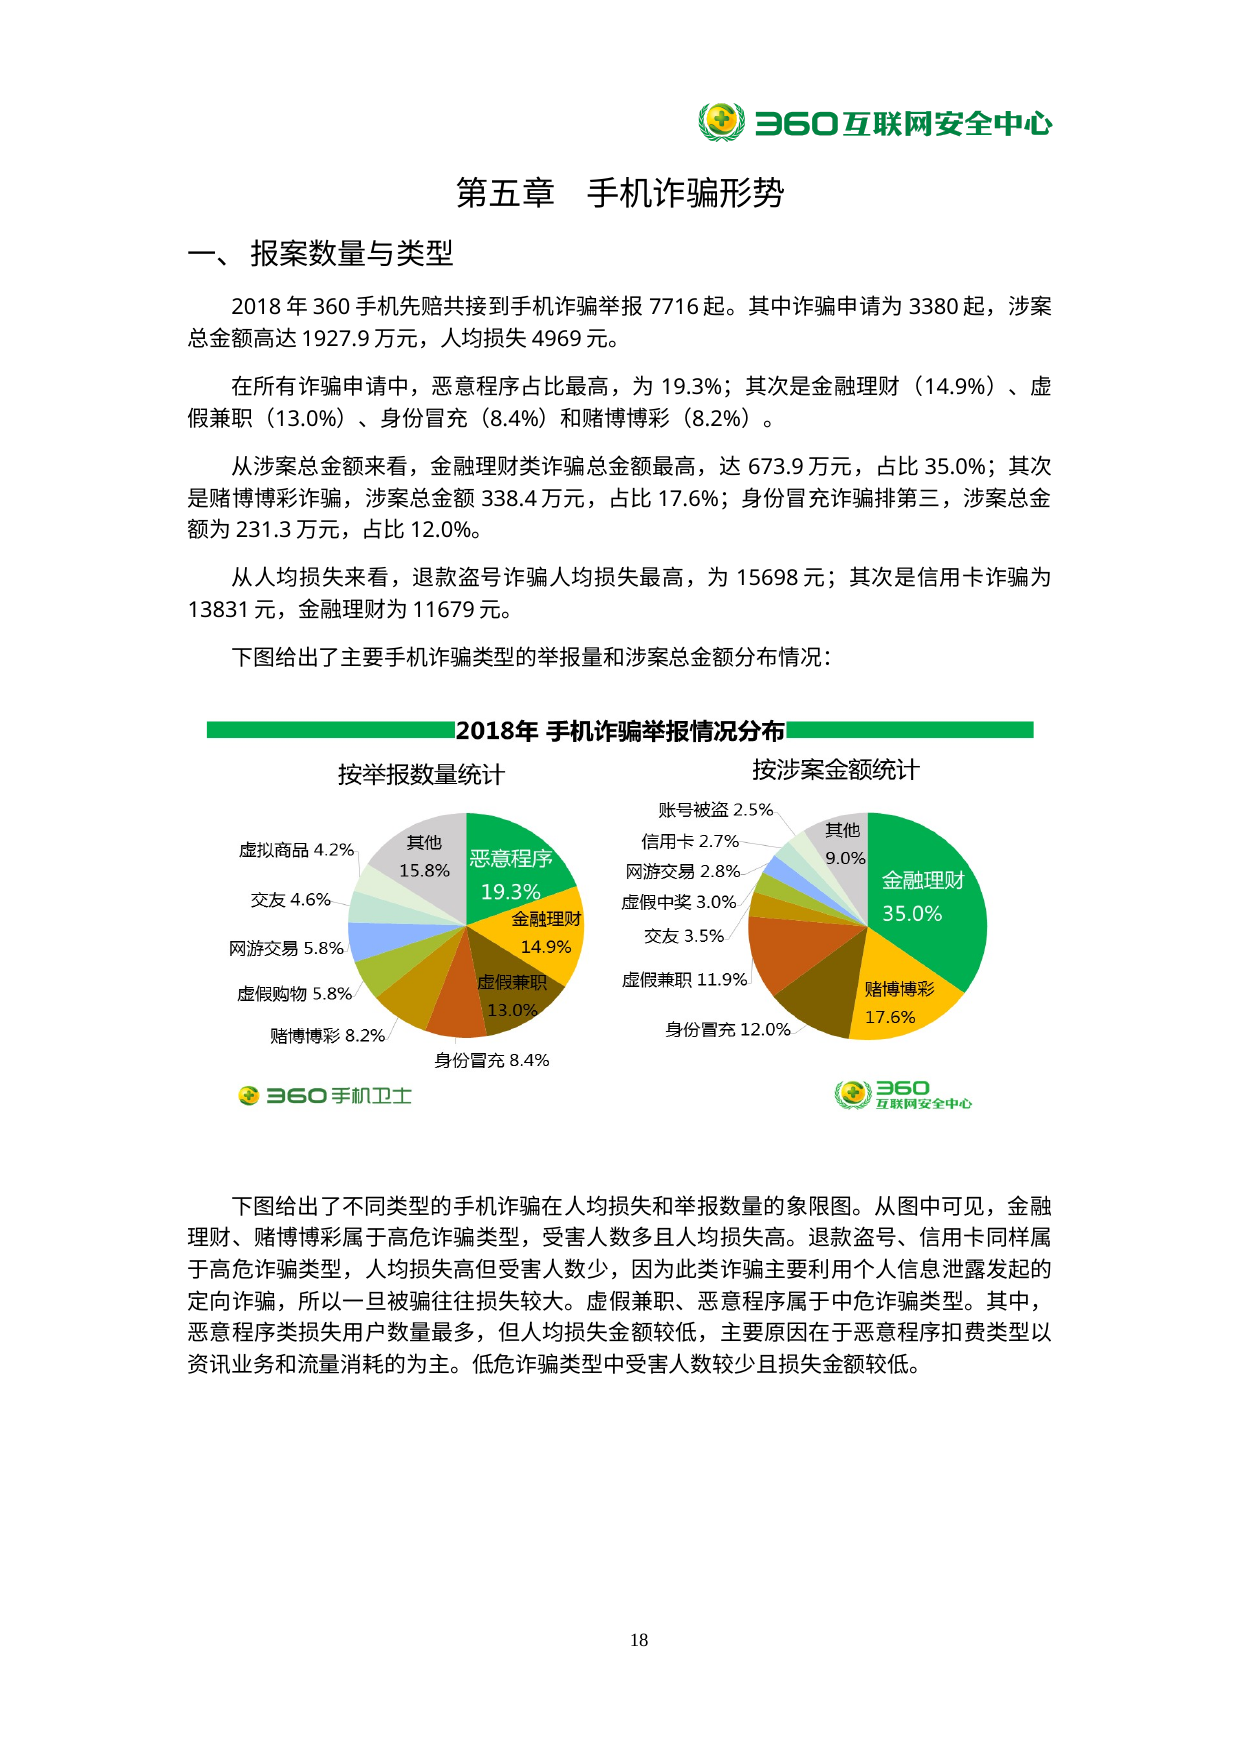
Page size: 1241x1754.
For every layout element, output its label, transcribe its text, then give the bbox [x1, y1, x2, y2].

text 2018年360手机先赔共接到手机诈骗举报7716起。其中诈骗申请为3380起，涉案总金额高达1927.9万元，人均损失4969元。 [187, 289, 1053, 353]
picture [698, 103, 1053, 142]
text 下图给出了主要手机诈骗类型的举报量和涉案总金额分布情况： [187, 640, 1053, 672]
text 在所有诈骗申请中，恶意程序占比最高，为19.3%；其次是金融理财（14.9%）、虚假兼职（13.0%）、身份冒充（8.4%）和赌博博彩（8.2%）。 [187, 369, 1053, 433]
text 从人均损失来看，退款盗号诈骗人均损失最高，为15698元；其次是信用卡诈骗为13831元，金融理财为11679元。 [187, 560, 1053, 624]
title 手机诈骗形势 [187, 166, 1053, 214]
text 下图给出了不同类型的手机诈骗在人均损失和举报数量的象限图。从图中可见，金融理财、赌博博彩属于高危诈骗类型，受害人数多且人均损失高。退款盗号、信用卡同样属于高危诈骗类型，人均损失高但受害人数少，因为此类诈骗主要利用个人信息泄露发起的定向诈骗，所以一旦被骗往往损失较大。虚假兼职、恶意程序属于中危诈骗类型。其中，恶意程序类损失用户数量最多，但人均损失金额较低，主要原因在于恶意程序扣费类型以资讯业务和流量消耗的为主。低危诈骗类型中受害人数较少且损失金额较低。 [187, 1189, 1053, 1379]
subtitle 报案数量与类型 [187, 231, 1053, 273]
picture [206, 688, 1034, 1131]
text 从涉案总金额来看，金融理财类诈骗总金额最高，达673.9万元，占比35.0%；其次是赌博博彩诈骗，涉案总金额338.4万元，占比17.6%；身份冒充诈骗排第三，涉案总金额为231.3万元，占比12.0%。 [187, 449, 1053, 544]
